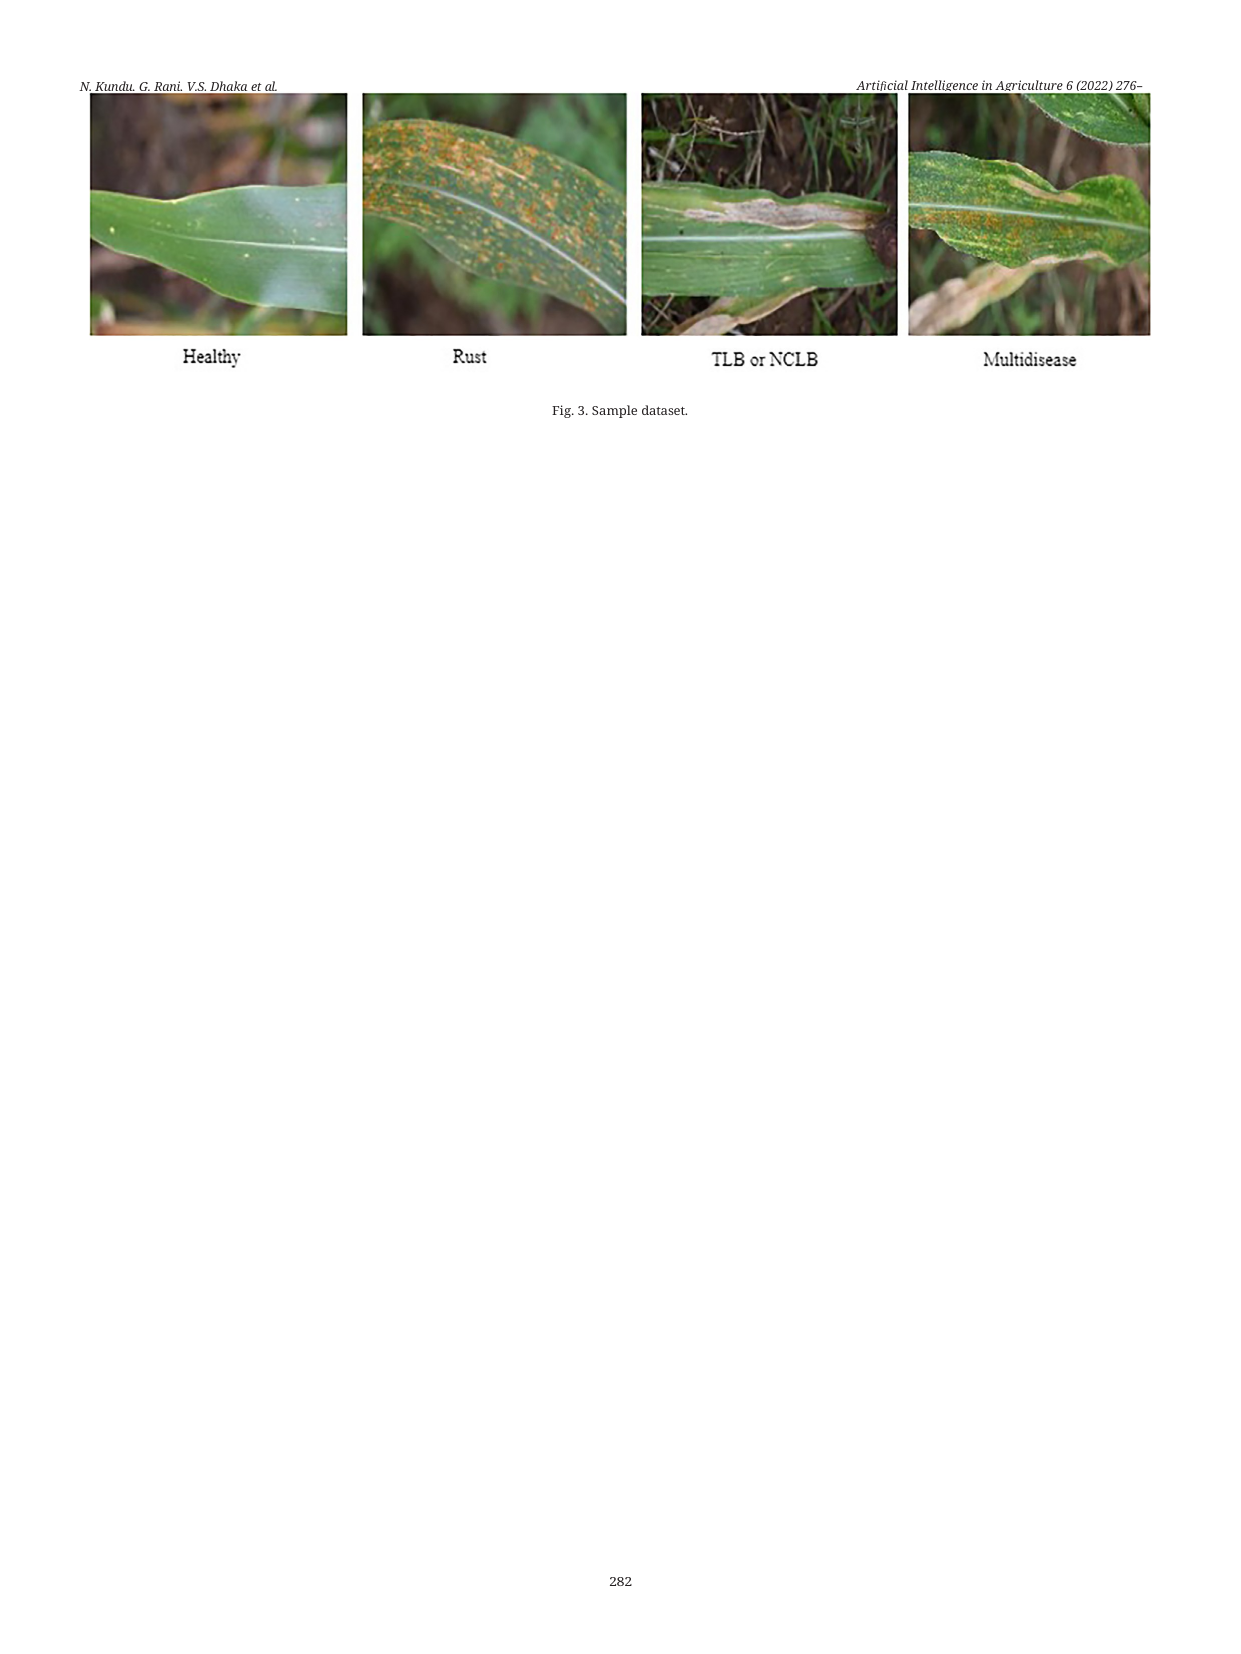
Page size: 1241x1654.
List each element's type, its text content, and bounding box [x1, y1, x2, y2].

picture [88, 91, 1152, 373]
text Fig. 3. Sample dataset. [69, 402, 1171, 419]
